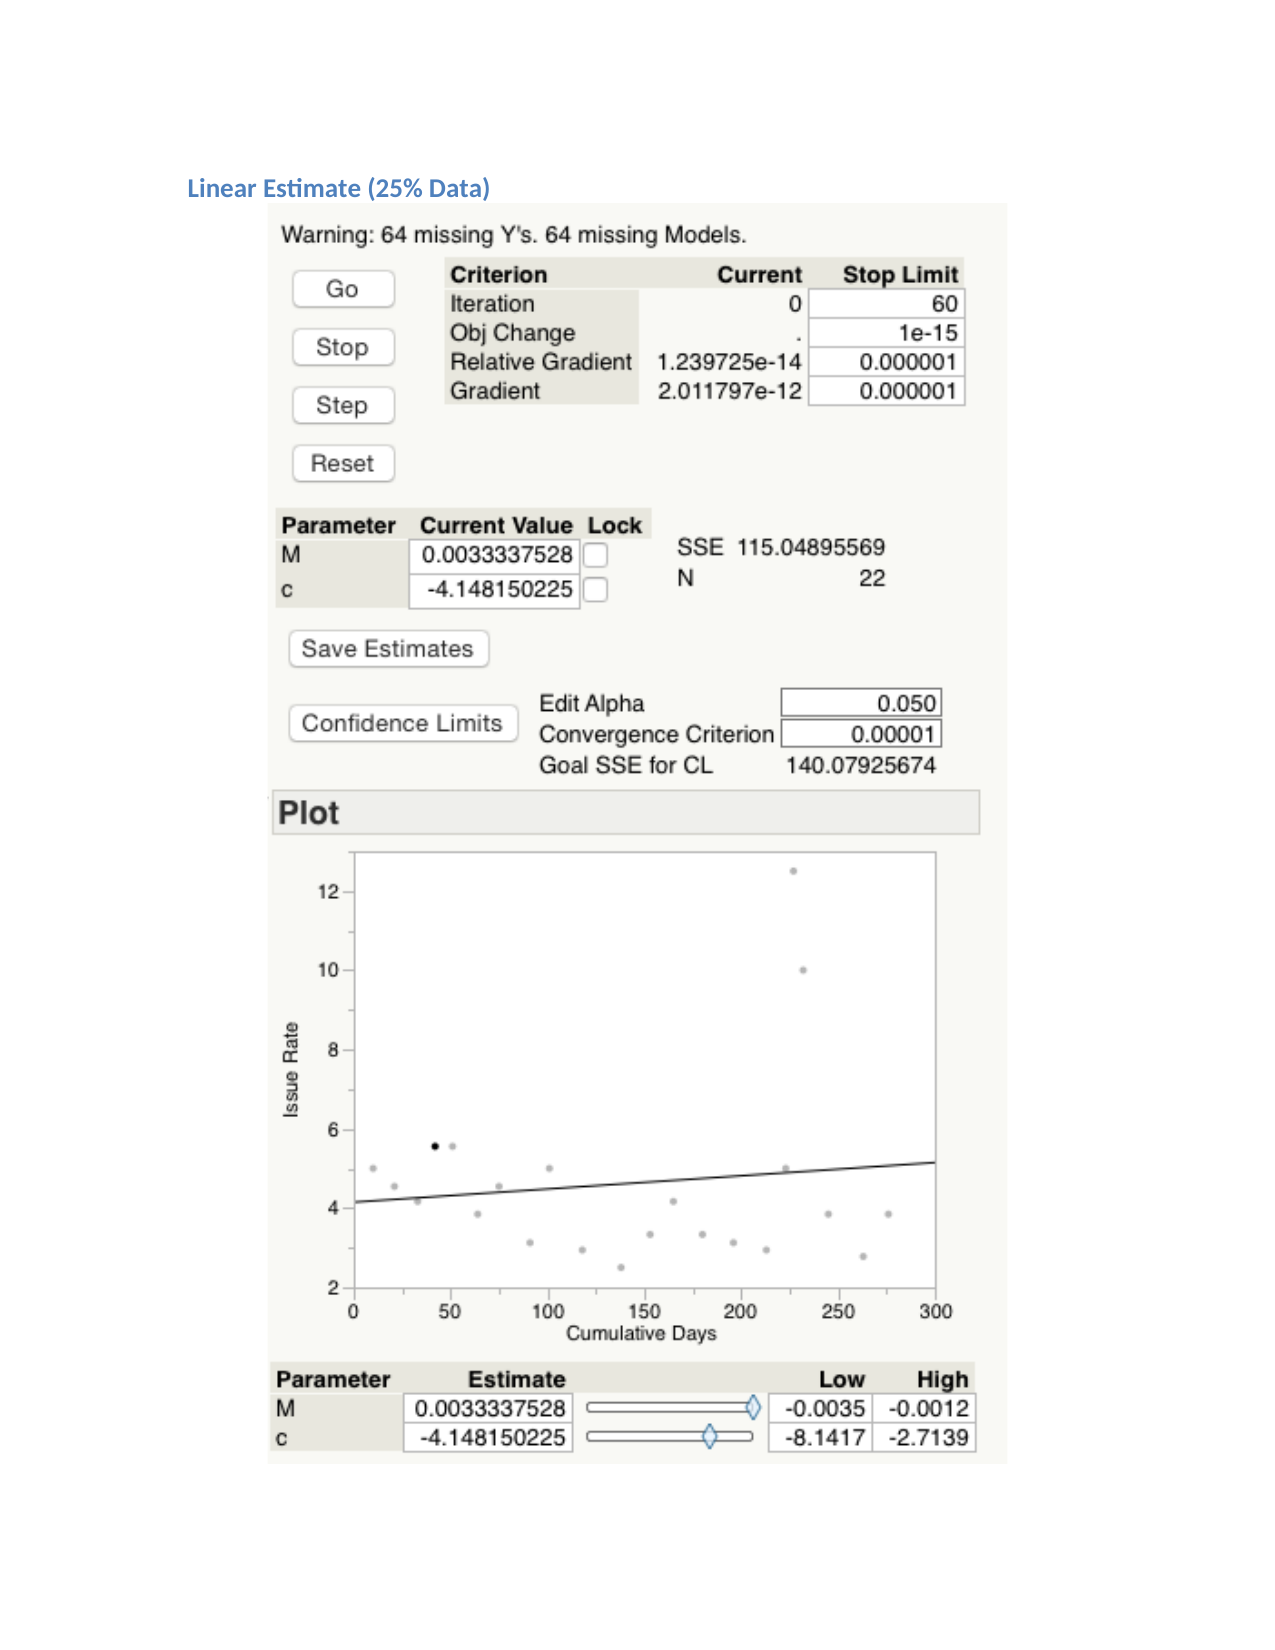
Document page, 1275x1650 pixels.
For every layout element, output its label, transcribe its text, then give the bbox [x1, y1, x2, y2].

picture [267, 203, 1008, 1464]
subtitle Linear Estimate (25% Data) [187, 171, 1087, 204]
